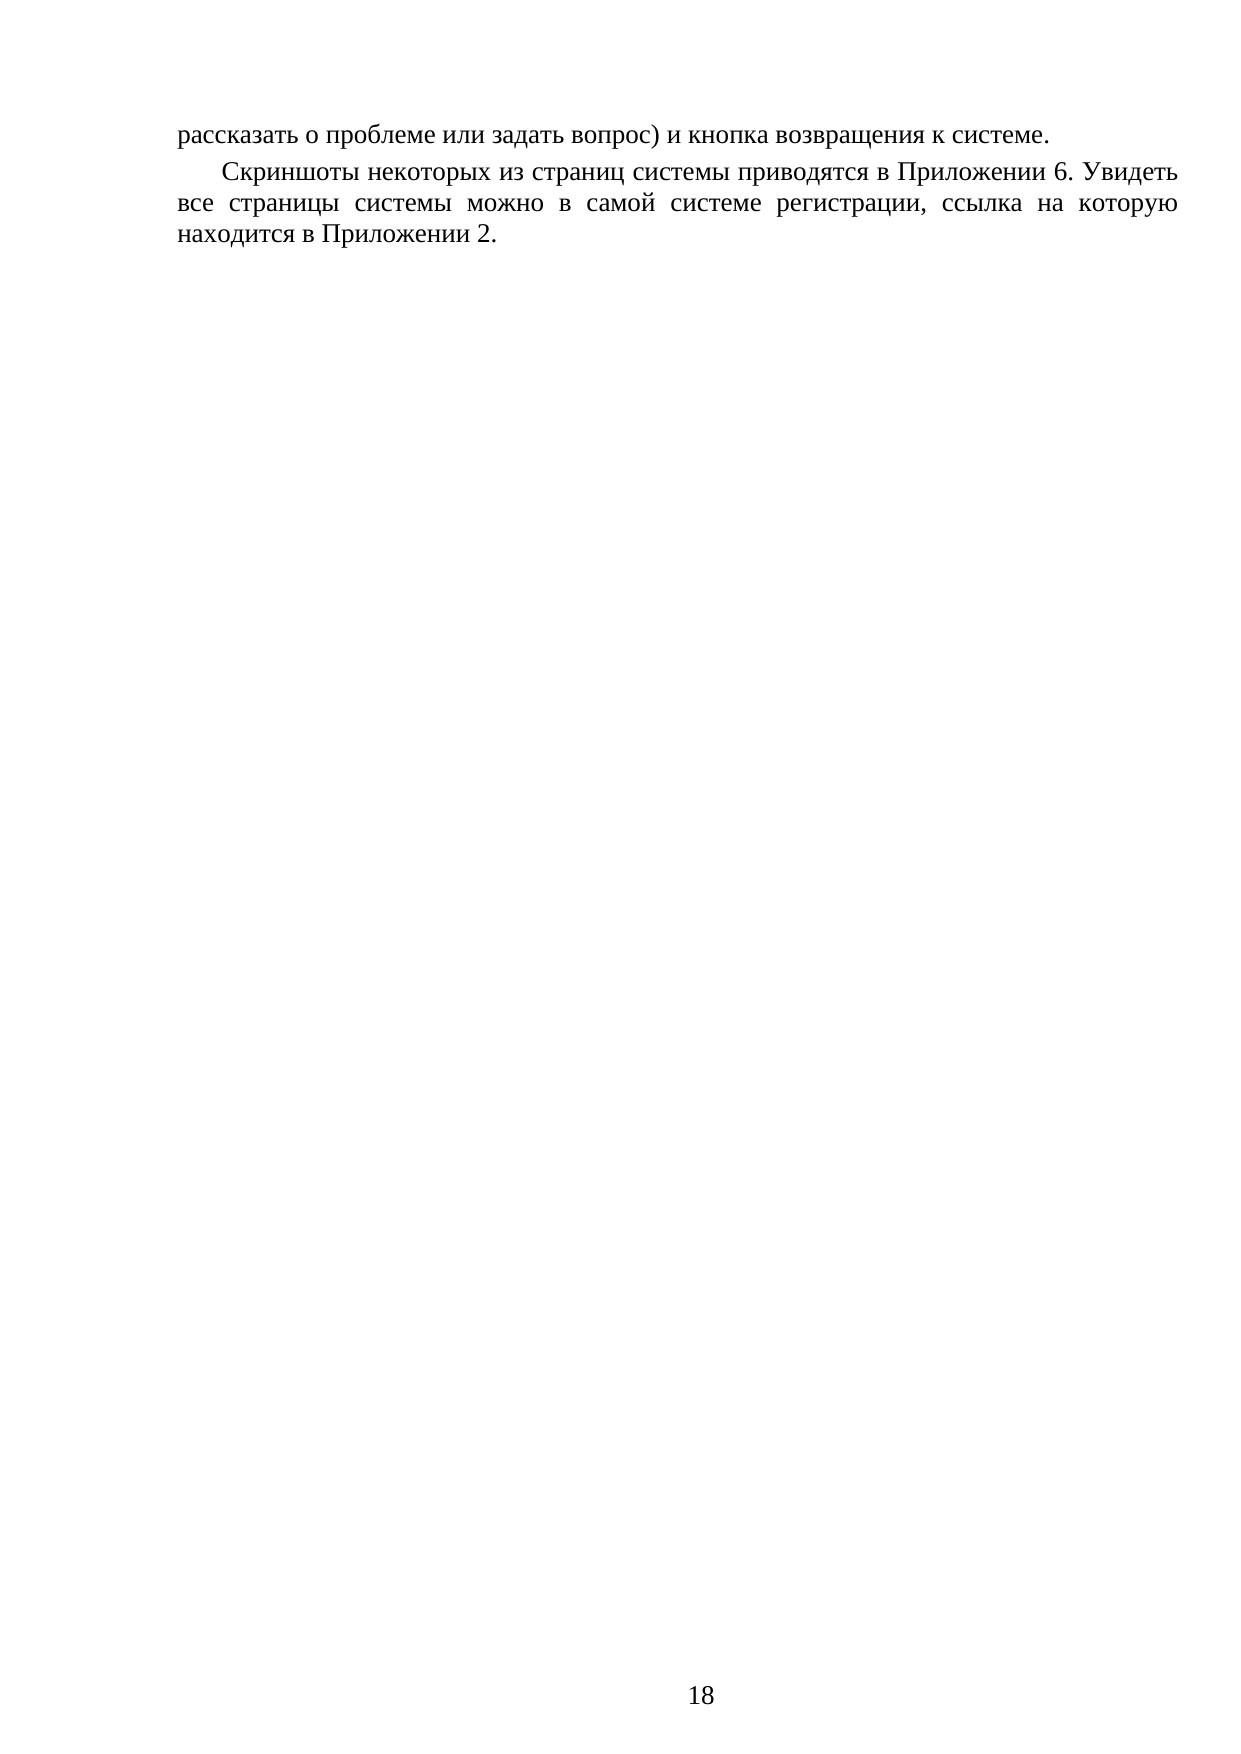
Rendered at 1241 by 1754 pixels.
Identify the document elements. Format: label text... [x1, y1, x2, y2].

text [177, 118, 1180, 149]
text Скриншоты некоторых из страниц системы приводятся в Приложении 6. Увидеть все страницы системы можно в самой системе регистрации, ссылка на которую находится в Приложении 2. [177, 155, 1180, 249]
